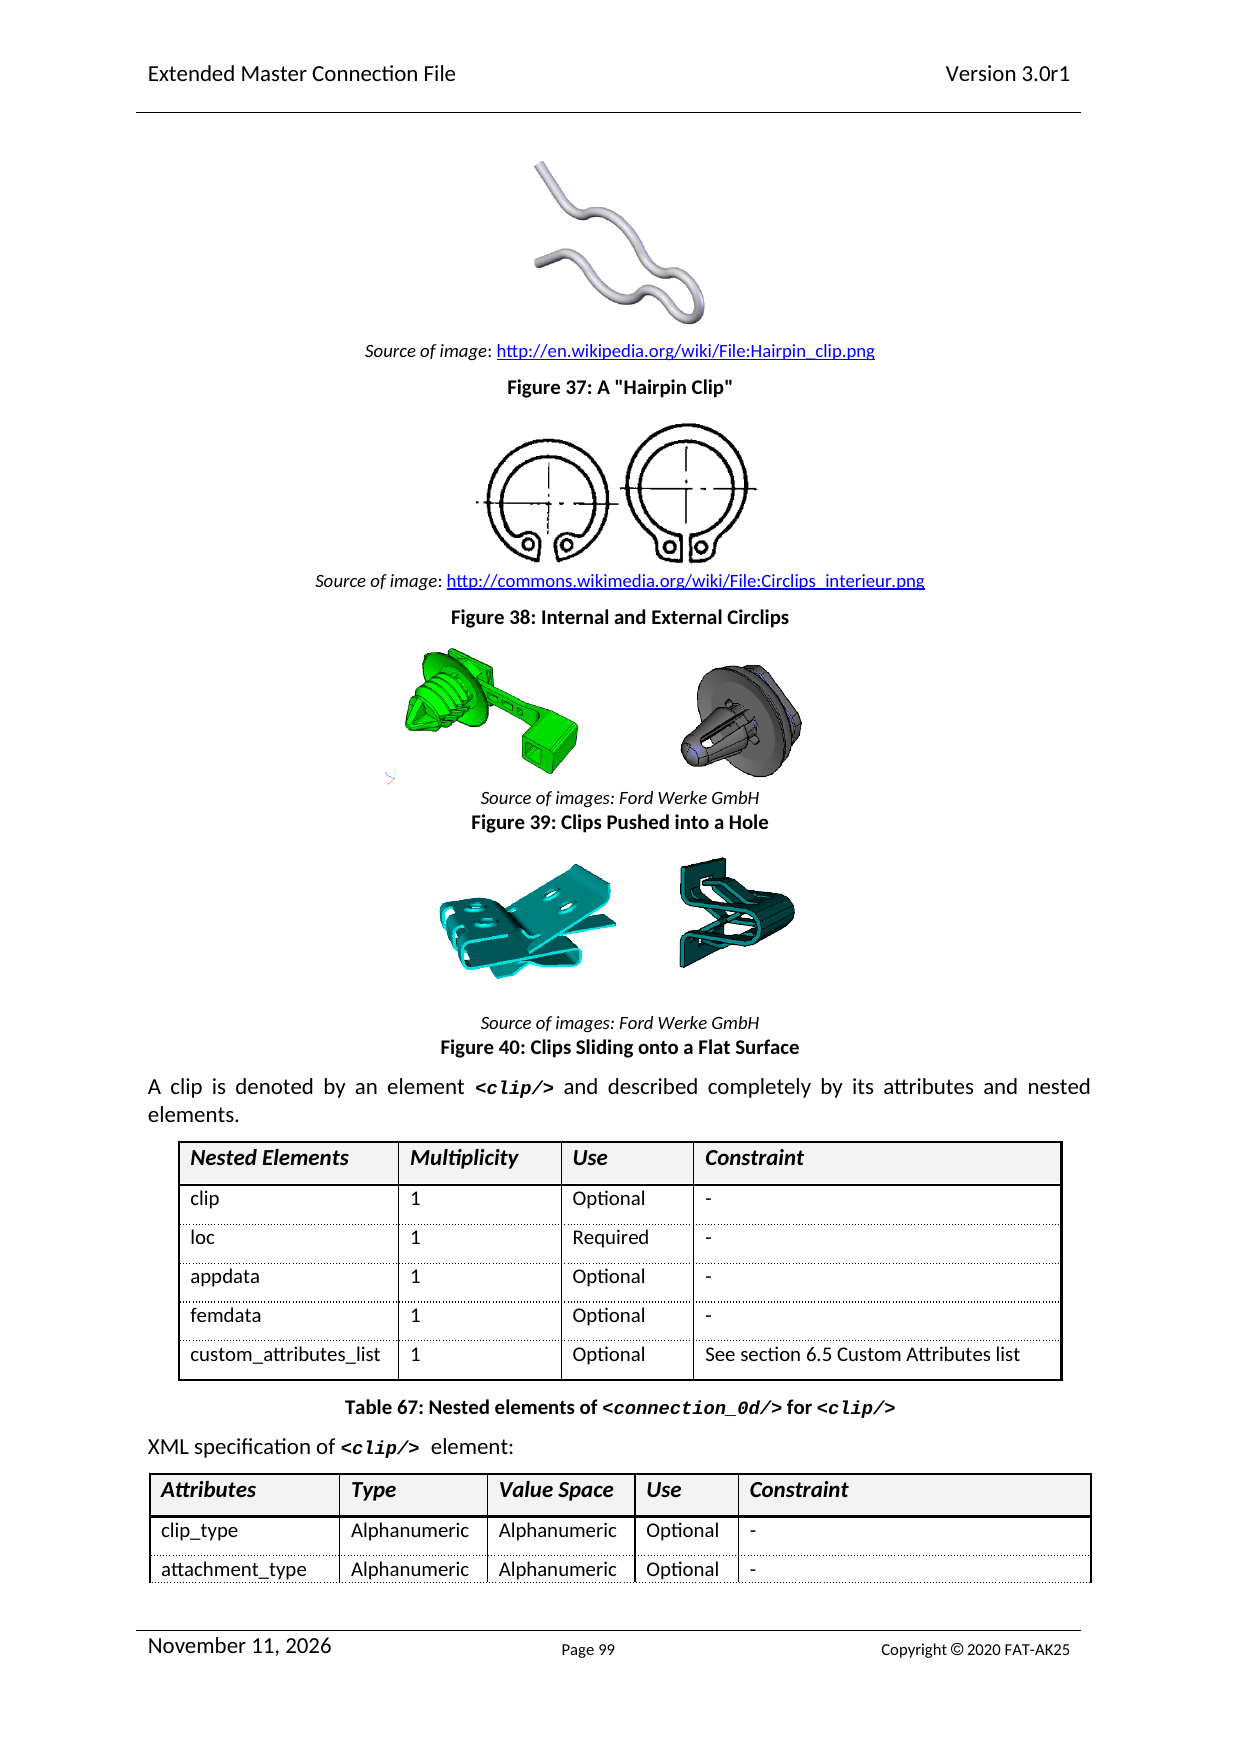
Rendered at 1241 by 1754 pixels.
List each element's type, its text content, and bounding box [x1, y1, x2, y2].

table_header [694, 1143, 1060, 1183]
text Figure 38: Internal and External Circlips [148, 604, 1092, 630]
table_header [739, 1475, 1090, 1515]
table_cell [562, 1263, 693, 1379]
text Figure 39: Clips Pushed into a Hole [148, 809, 1092, 834]
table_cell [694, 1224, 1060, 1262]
text XML specification of <clip/> element: [148, 1432, 1092, 1460]
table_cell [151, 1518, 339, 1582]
picture [428, 857, 623, 984]
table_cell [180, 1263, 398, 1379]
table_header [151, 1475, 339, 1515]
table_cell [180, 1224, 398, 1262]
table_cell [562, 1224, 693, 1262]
picture [670, 657, 807, 786]
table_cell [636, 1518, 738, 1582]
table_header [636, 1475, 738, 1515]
text Table 67: Nested elements of <connection_0d/> for <clip/> [148, 1394, 1092, 1420]
list Source of image: http://commons.wikimedia.org/wiki/File:Circlips_interieur.png [148, 569, 1092, 592]
list Source of images: Ford Werke GmbH [148, 1011, 1092, 1034]
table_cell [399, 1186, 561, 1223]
picture [384, 642, 582, 786]
text Figure 40: Clips Sliding onto a Flat Surface [148, 1034, 1092, 1060]
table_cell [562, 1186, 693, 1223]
list Source of images: Ford Werke GmbH [148, 786, 1092, 809]
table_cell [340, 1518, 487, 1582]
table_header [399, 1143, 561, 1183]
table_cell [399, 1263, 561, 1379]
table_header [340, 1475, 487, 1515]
text Figure 37: A "Hairpin Clip" [148, 374, 1092, 400]
list Source of image: http://en.wikipedia.org/wiki/File:Hairpin_clip.png [148, 339, 1092, 362]
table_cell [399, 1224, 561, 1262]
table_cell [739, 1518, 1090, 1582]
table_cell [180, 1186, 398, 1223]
picture [650, 846, 812, 984]
picture [517, 153, 723, 339]
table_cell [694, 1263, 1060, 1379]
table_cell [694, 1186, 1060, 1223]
text A clip is denoted by an element <clip/> and described completely by its attributes and nested elements. [148, 1072, 1092, 1128]
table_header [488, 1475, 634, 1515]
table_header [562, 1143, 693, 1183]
picture [469, 412, 771, 569]
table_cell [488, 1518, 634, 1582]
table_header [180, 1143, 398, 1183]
